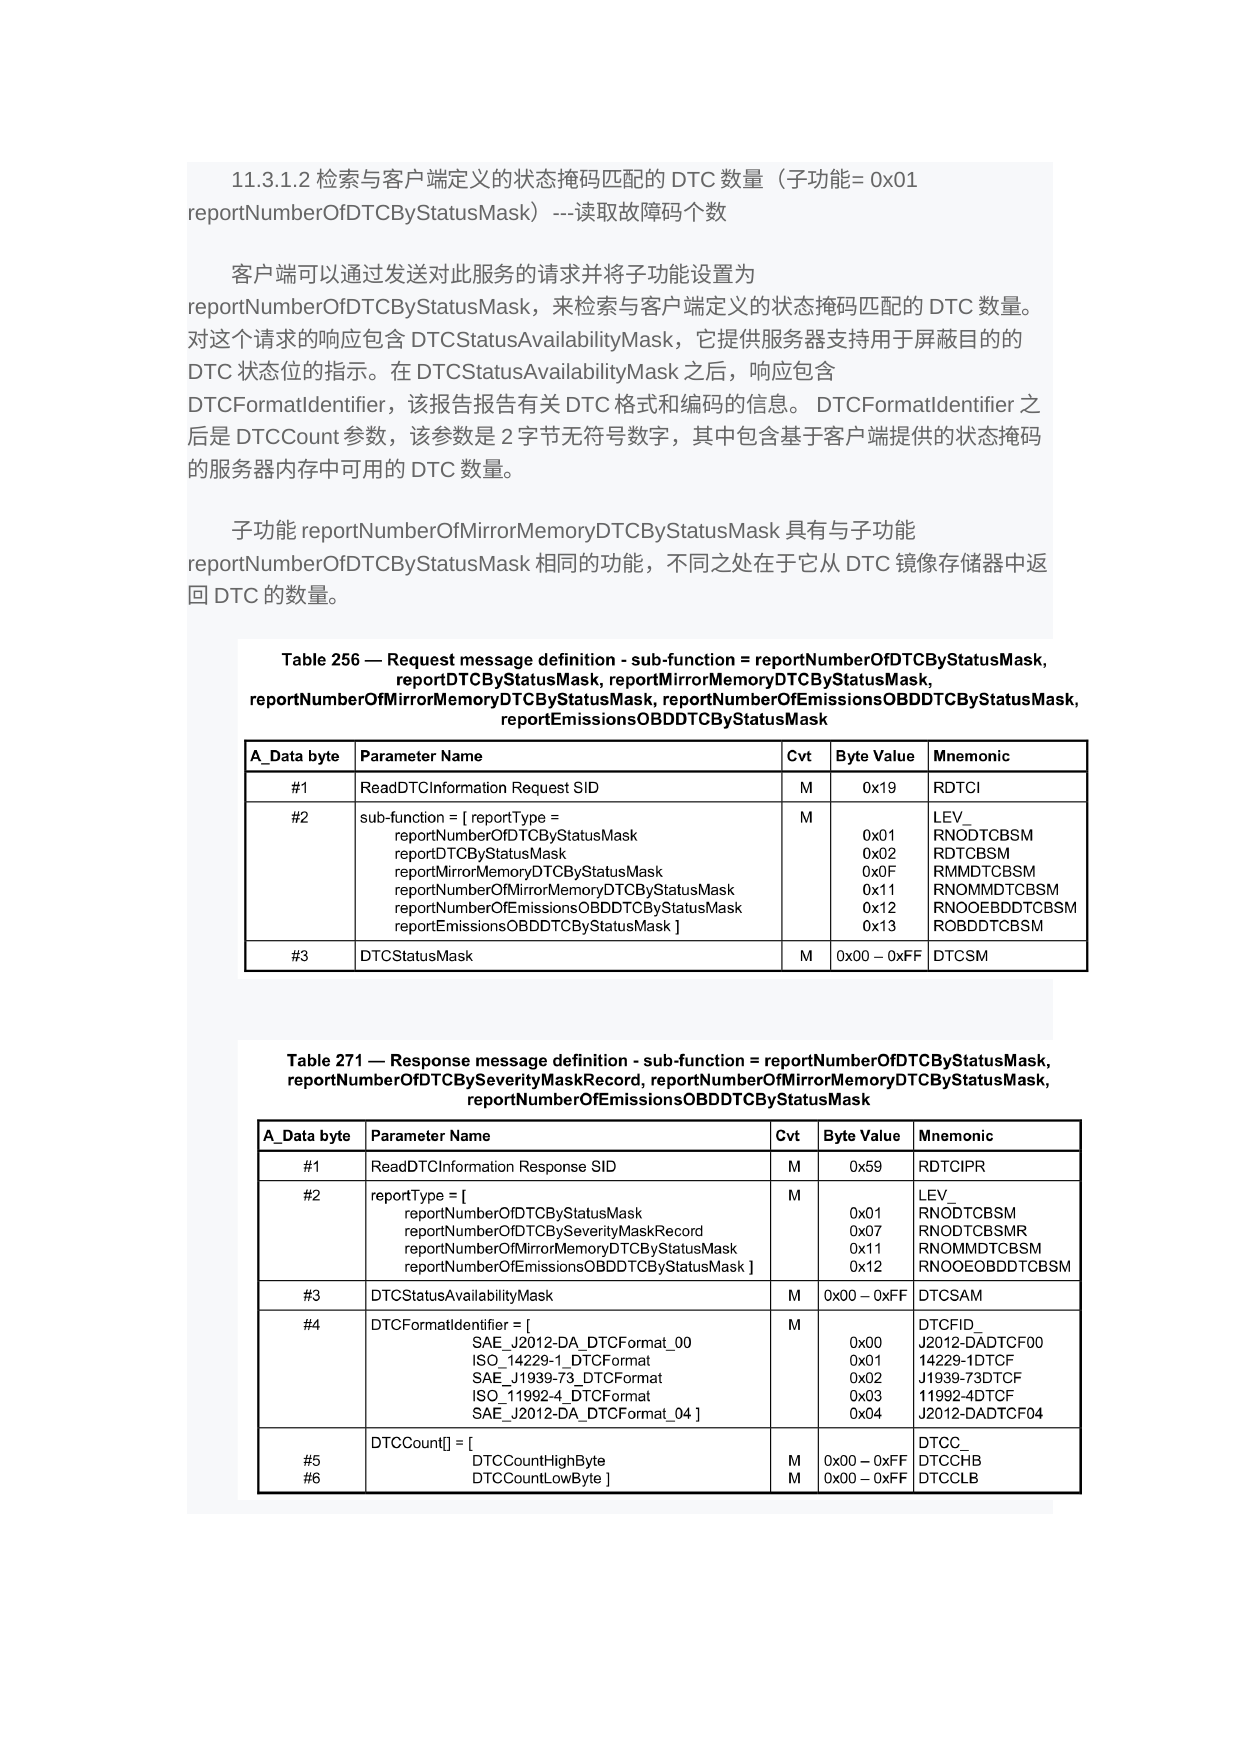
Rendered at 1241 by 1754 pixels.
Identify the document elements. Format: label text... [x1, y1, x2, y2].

picture [237, 639, 1103, 979]
text 11.3.1.2 检索与客户端定义的状态掩码匹配的DTC数量（子功能= 0x01 reportNumberOfDTCByStatusMask）---读取故障码个数 [187, 162, 1053, 227]
text 客户端可以通过发送对此服务的请求并将子功能设置为reportNumberOfDTCByStatusMask，来检索与客户端定义的状态掩码匹配的DTC数量。对这个请求的响应包含DTCStatusAvailabilityMask，它提供服务器支持用于屏蔽目的的DTC状态位的指示。在DTCStatusAvailabilityMask之后，响应包含DTCFormatIdentifier，该报告报告有关DTC格式和编码的信息。 DTCFormatIdentifier之后是DTCCount参数，该参数是2字节无符号数字，其中包含基于客户端提供的状态掩码的服务器内存中可用的DTC数量。 [187, 256, 1053, 484]
picture [237, 1040, 1103, 1500]
text 子功能reportNumberOfMirrorMemoryDTCByStatusMask具有与子功能reportNumberOfDTCByStatusMask相同的功能，不同之处在于它从DTC镜像存储器中返回DTC的数量。 [187, 513, 1053, 610]
